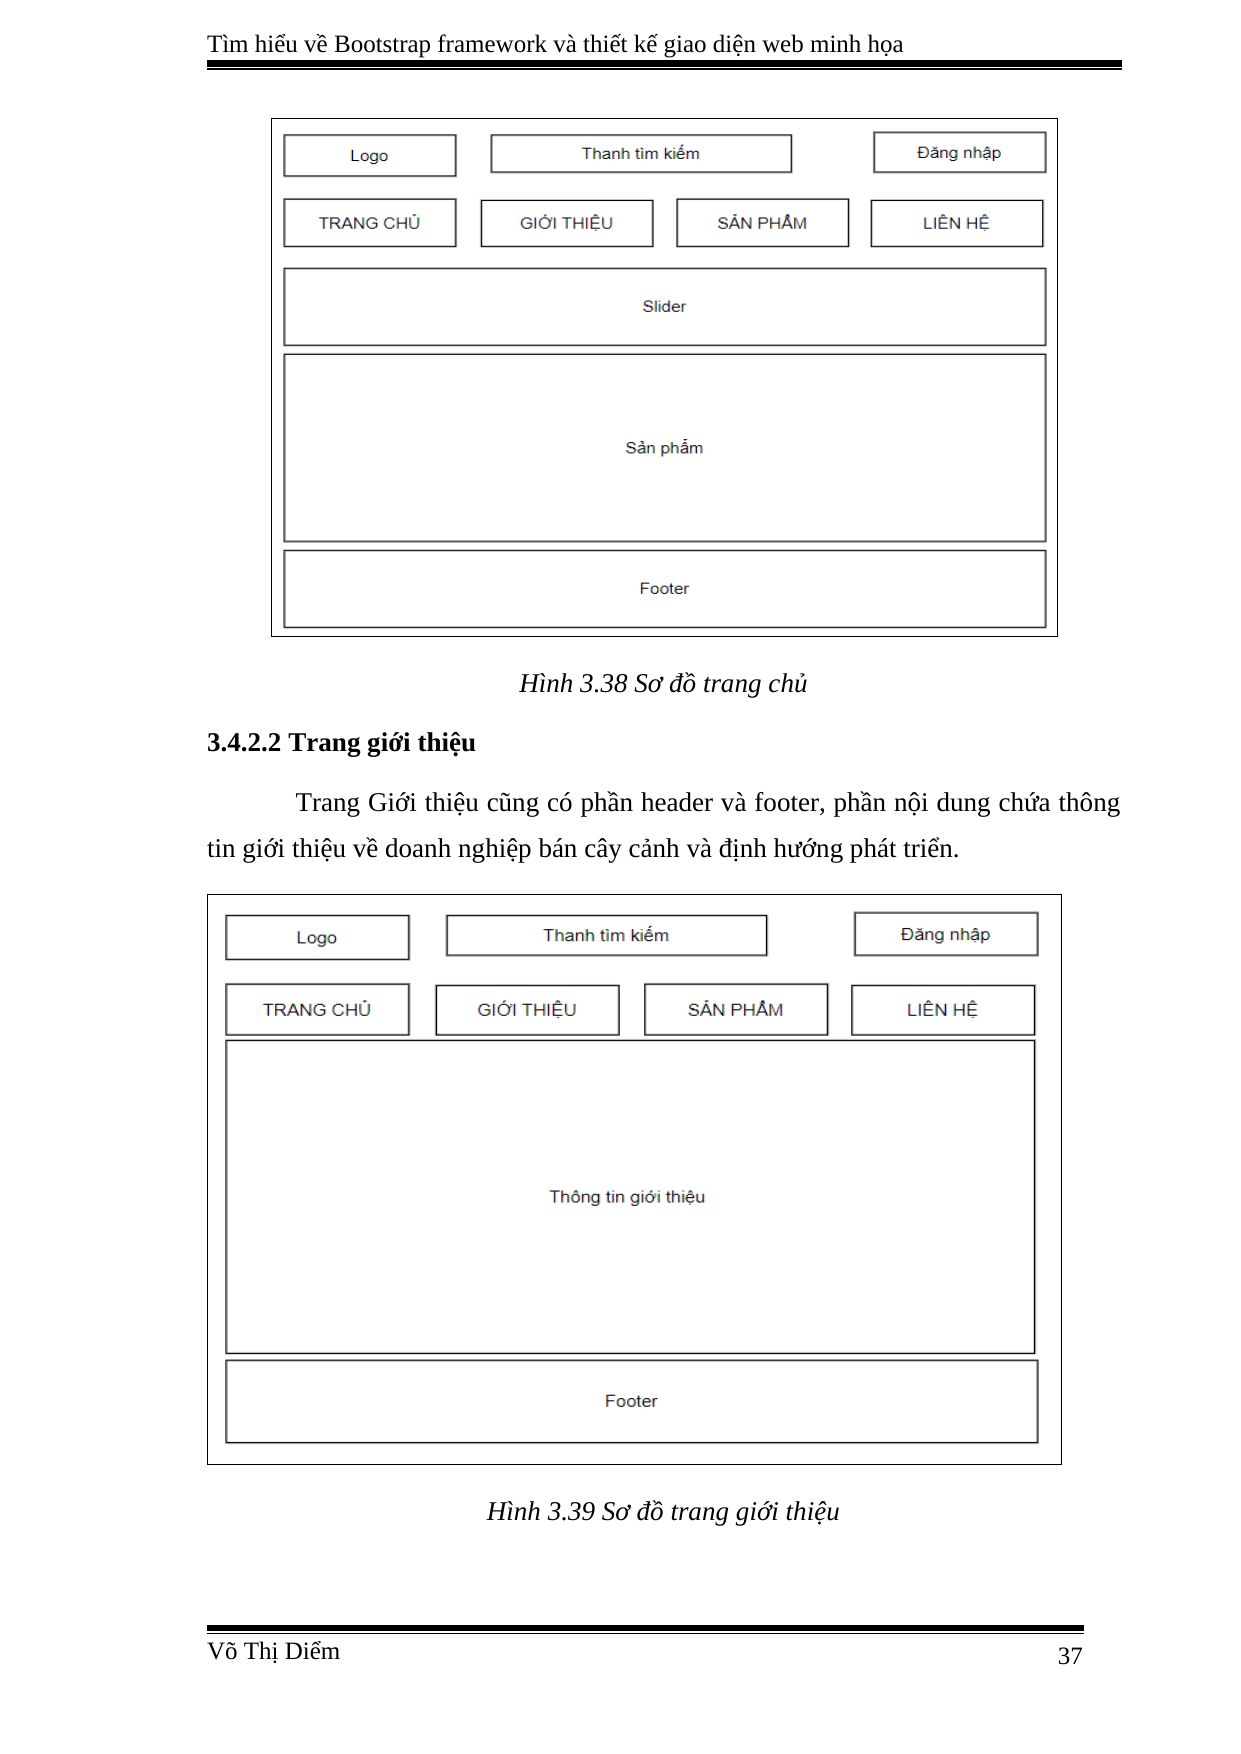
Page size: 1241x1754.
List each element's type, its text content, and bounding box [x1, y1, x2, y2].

picture [208, 895, 1061, 1464]
subtitle Trang giới thiệu [207, 727, 1122, 758]
text Trang Giới thiệu cũng có phần header và footer, phần nội dung chứa thông tin giới thiệu về doanh nghiệp bán cây cảnh và định hướng phát triển. [207, 786, 1122, 863]
picture [272, 119, 1057, 636]
